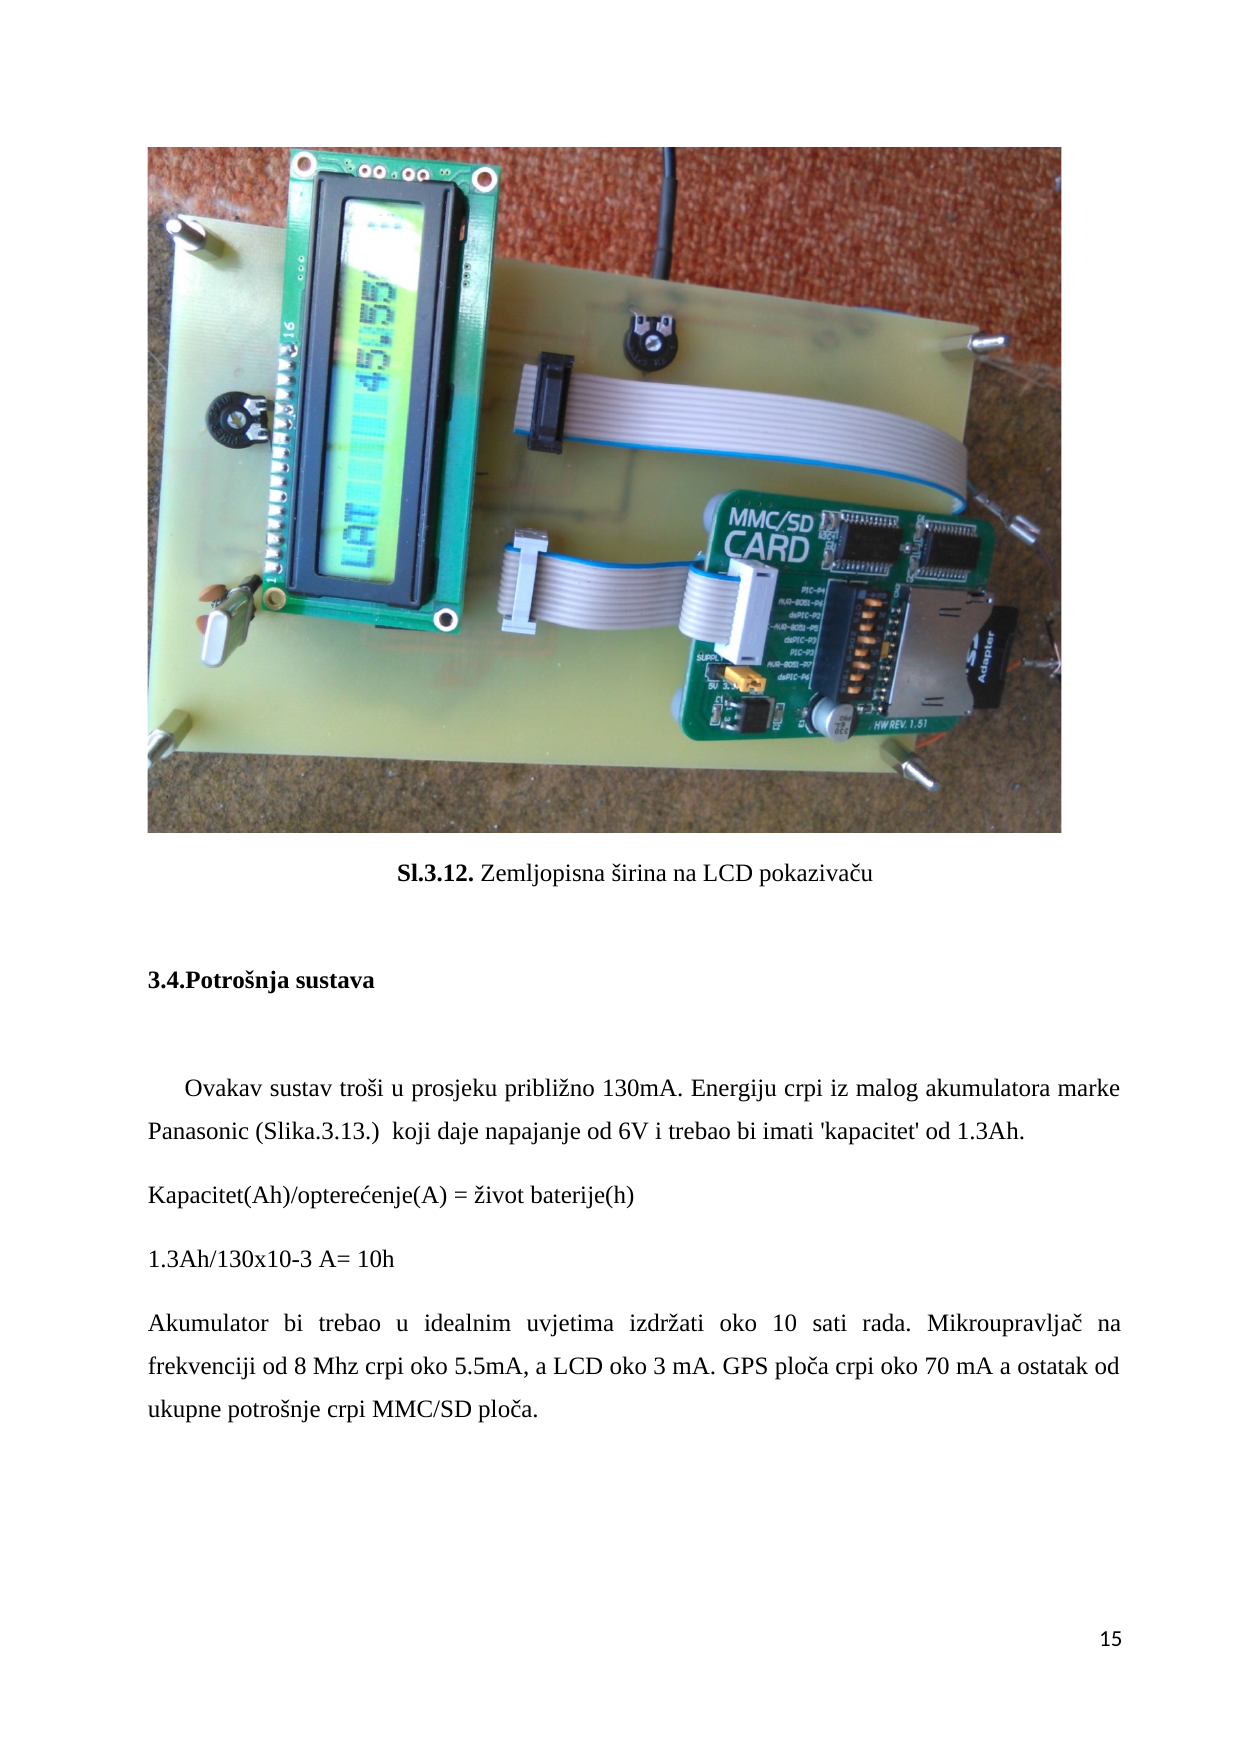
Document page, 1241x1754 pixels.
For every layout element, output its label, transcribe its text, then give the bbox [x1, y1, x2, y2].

text Kapacitet(Ah)/opterećenje(A) = život baterije(h) [148, 1180, 1122, 1209]
text Akumulator bi trebao u idealnim uvjetima izdržati oko 10 sati rada. Mikroupravljač na frekvenciji od 8 Mhz crpi oko 5.5mA, a LCD oko 3 mA. GPS ploča crpi oko 70 mA a ostatak od ukupne potrošnje crpi MMC/SD ploča. [148, 1308, 1122, 1423]
text Sl.3.12. Zemljopisna širina na LCD pokazivaču [148, 858, 1122, 886]
text Ovakav sustav troši u prosjeku približno 130mA. Energiju crpi iz malog akumulatora marke Panasonic (Slika.3.13.) koji daje napajanje od 6V i trebao bi imati 'kapacitet' od 1.3Ah. [148, 1073, 1122, 1145]
text 3.4.Potrošnja sustava [148, 965, 1122, 994]
picture [147, 147, 1062, 833]
text 1.3Ah/130x10-3 A= 10h [148, 1244, 1122, 1273]
